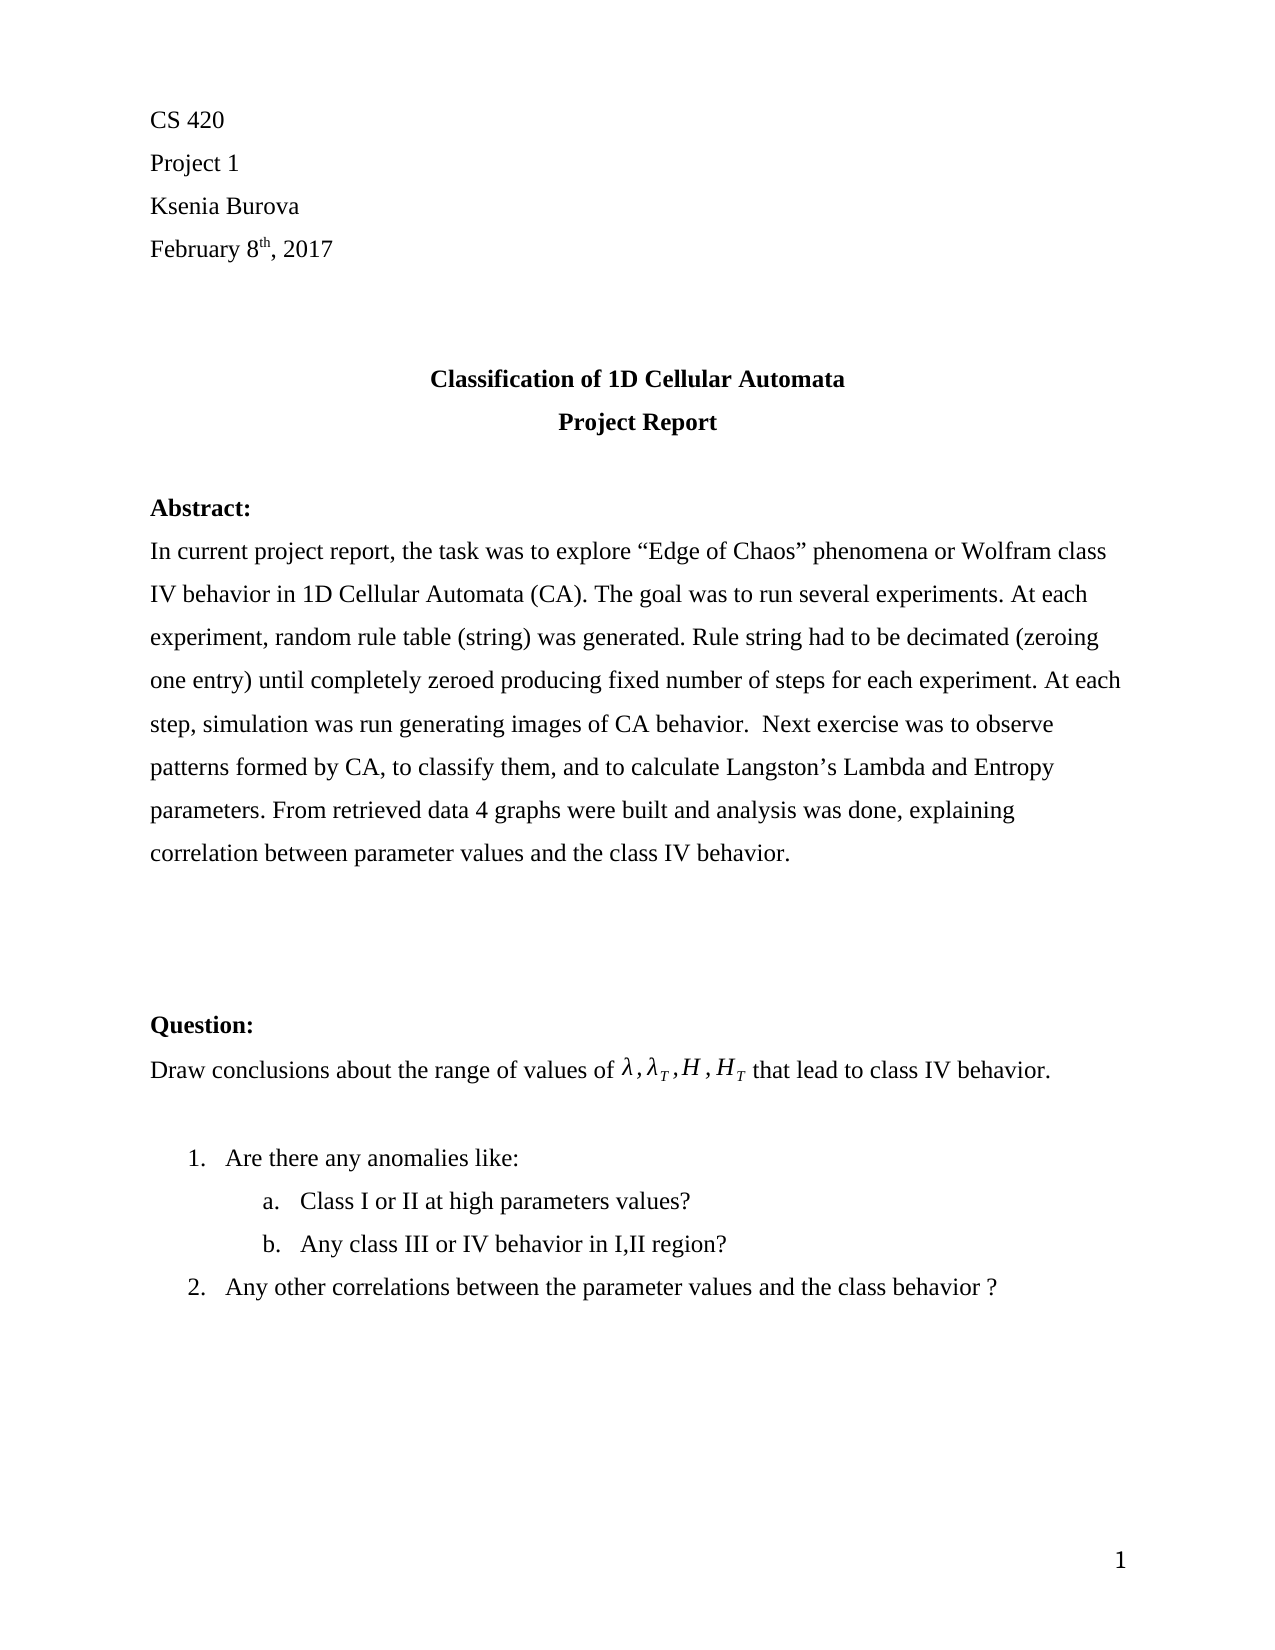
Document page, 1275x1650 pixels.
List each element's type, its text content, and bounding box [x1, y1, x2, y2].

list Any other correlations between the parameter values and the class behavior ? [187, 1272, 1125, 1301]
text Ksenia Burova [150, 191, 1125, 220]
text Project 1 [150, 148, 1125, 177]
text February 8th, 2017 [150, 234, 1125, 263]
text Project Report [150, 407, 1125, 436]
list Are there any anomalies like: [187, 1143, 1125, 1171]
text Abstract: [150, 493, 1125, 522]
text Draw conclusions about the range of values of that lead to class IV behavior. [150, 1054, 1125, 1085]
text Question: [150, 1011, 1125, 1039]
text Classification of 1D Cellular Automata [150, 364, 1125, 392]
list Class I or II at high parameters values? [262, 1186, 1125, 1214]
text In current project report, the task was to explore “Edge of Chaos” phenomena or Wolfram class IV behavior in 1D Cellular Automata (CA). The goal was to run several experiments. At each experiment, random rule table (string) was generated. Rule string had to be decimated (zeroing one entry) until completely zeroed producing fixed number of steps for each experiment. At each step, simulation was run generating images of CA behavior. Next exercise was to observe patterns formed by CA, to classify them, and to calculate Langston’s Lambda and Entropy parameters. From retrieved data 4 graphs were built and analysis was done, explaining correlation between parameter values and the class IV behavior. [150, 536, 1125, 867]
list Any class III or IV behavior in I,II region? [262, 1229, 1125, 1258]
text CS 420 [150, 105, 1125, 134]
